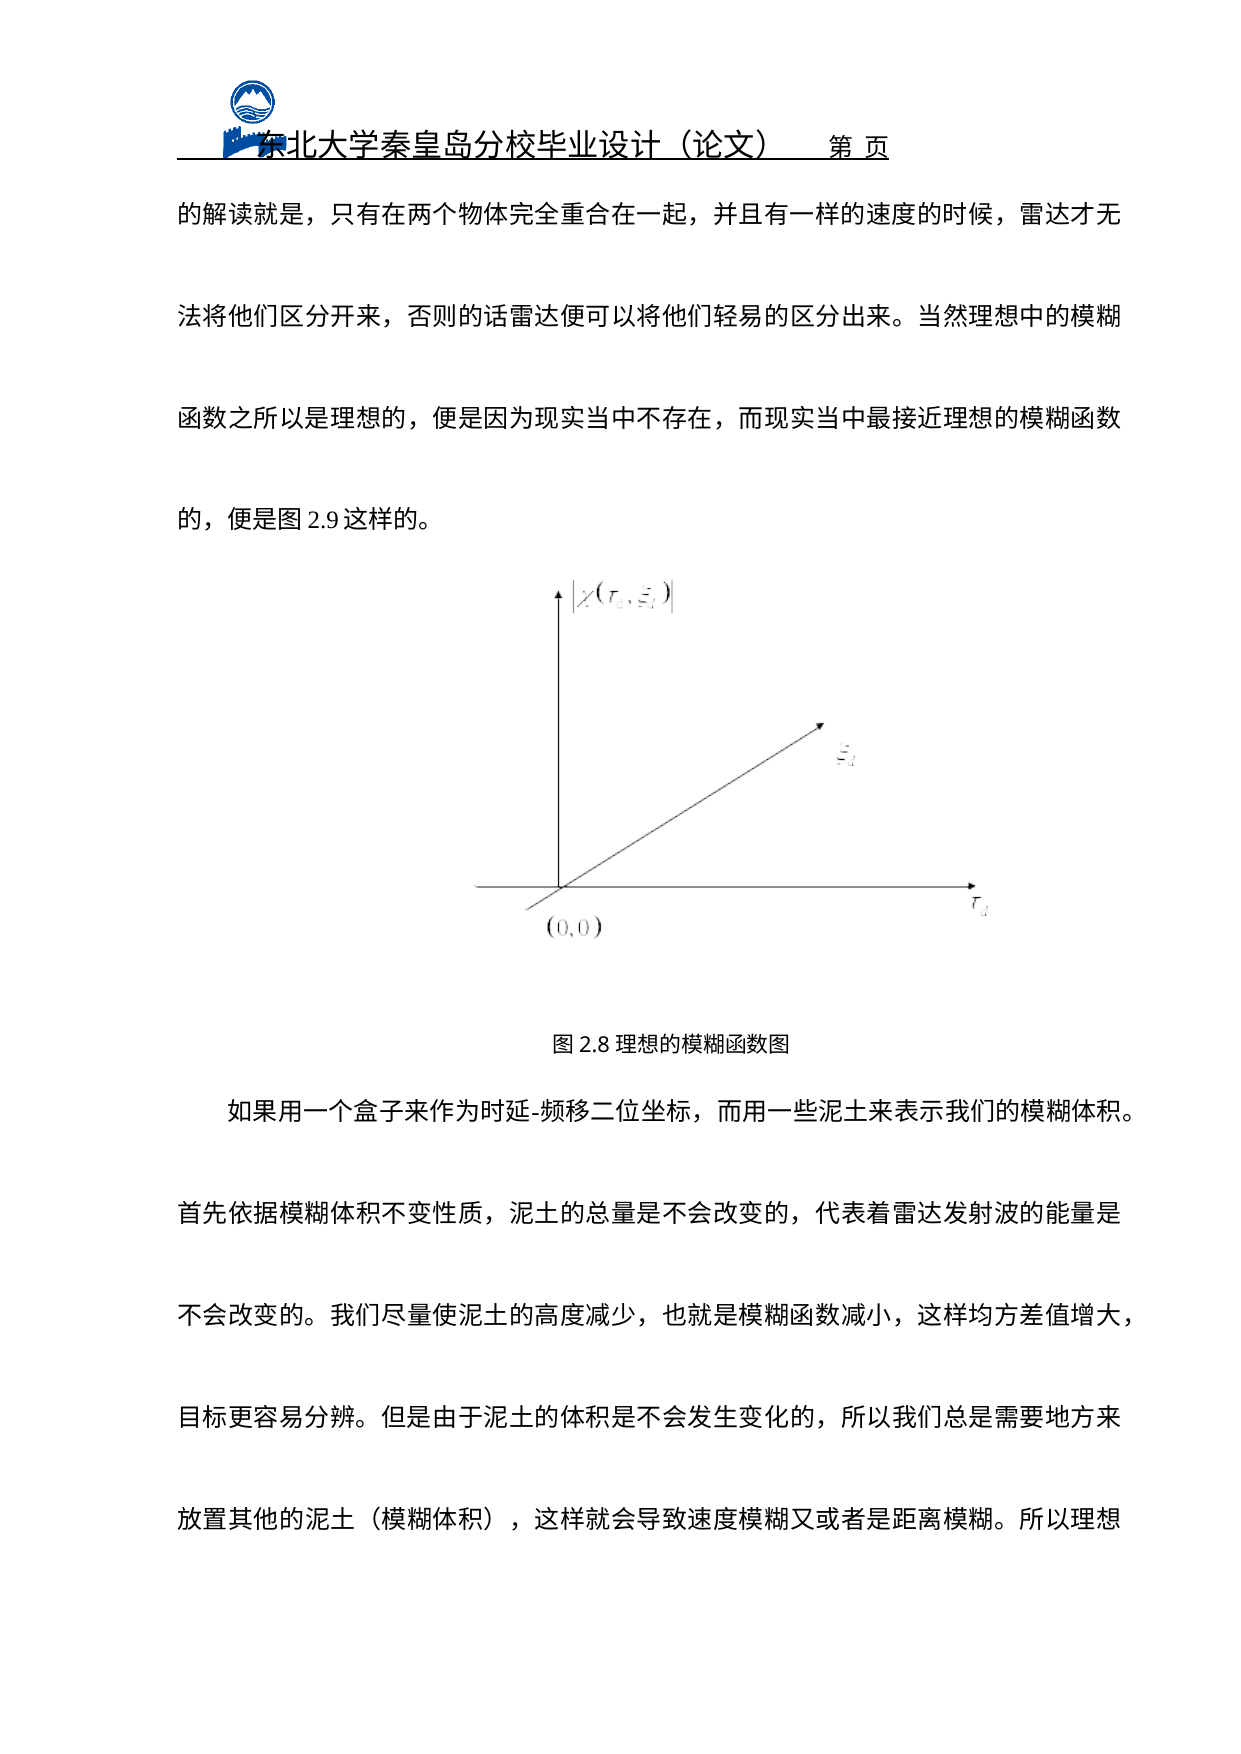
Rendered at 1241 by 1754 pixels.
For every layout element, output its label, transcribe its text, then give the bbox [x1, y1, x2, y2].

picture [214, 79, 292, 158]
text 图2.8 理想的模糊函数图 [177, 1026, 1122, 1060]
